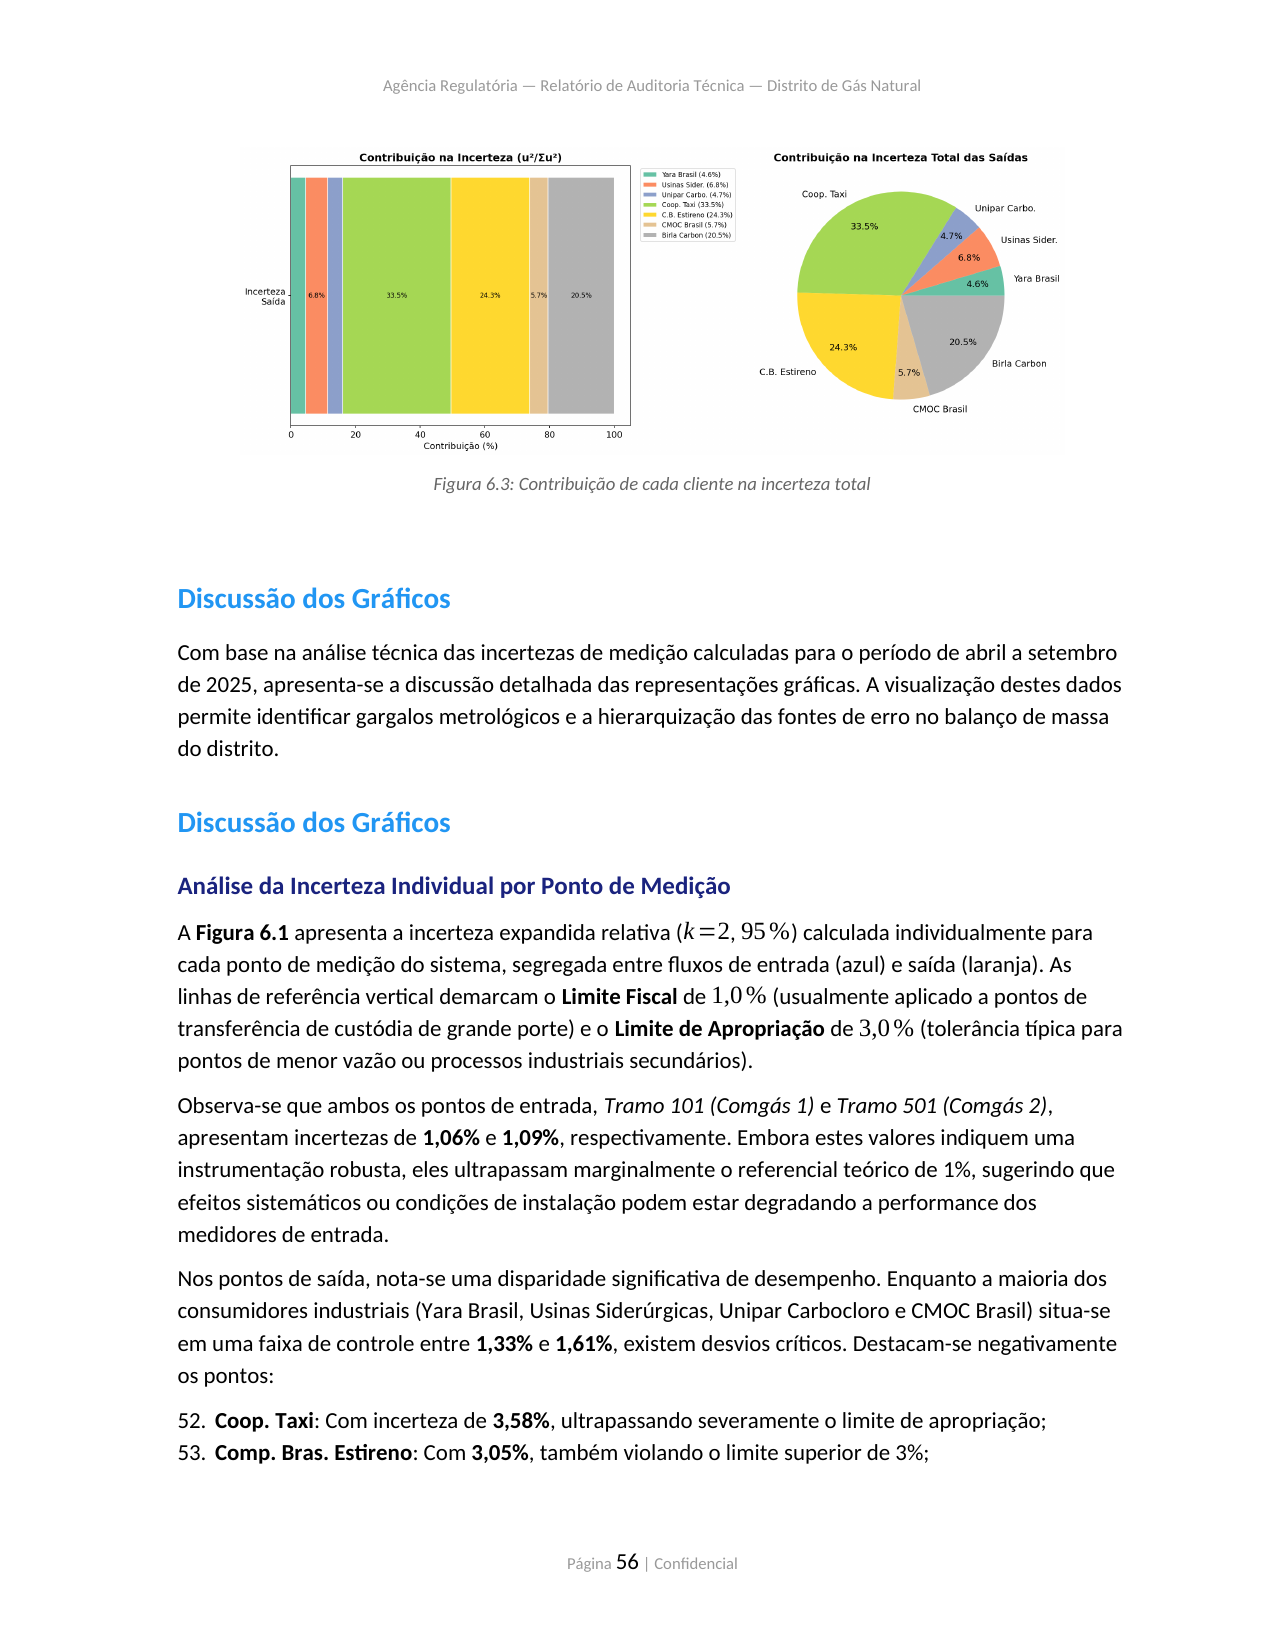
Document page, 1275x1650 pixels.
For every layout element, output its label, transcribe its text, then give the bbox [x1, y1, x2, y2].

subtitle Discussão dos Gráficos [177, 804, 1127, 840]
subtitle Discussão dos Gráficos [177, 580, 1127, 616]
list Coop. Taxi: Com incerteza de 3,58%, ultrapassando severamente o limite de apropriação; [177, 1406, 1127, 1434]
text Nos pontos de saída, nota-se uma disparidade significativa de desempenho. Enquanto a maioria dos consumidores industriais (Yara Brasil, Usinas Siderúrgicas, Unipar Carbocloro e CMOC Brasil) situa-se em uma faixa de controle entre 1,33% e 1,61%, existem desvios críticos. Destacam-se negativamente os pontos: [177, 1264, 1127, 1389]
text Observa-se que ambos os pontos de entrada, Tramo 101 (Comgás 1) e Tramo 501 (Comgás 2), apresentam incertezas de 1,06% e 1,09%, respectivamente. Embora estes valores indiquem uma instrumentação robusta, eles ultrapassam marginalmente o referencial teórico de 1%, sugerindo que efeitos sistemáticos ou condições de instalação podem estar degradando a performance dos medidores de entrada. [177, 1091, 1127, 1248]
subtitle Análise da Incerteza Individual por Ponto de Medição [177, 870, 1127, 901]
picture [239, 147, 1065, 455]
text Com base na análise técnica das incertezas de medição calculadas para o período de abril a setembro de 2025, apresenta-se a discussão detalhada das representações gráficas. A visualização destes dados permite identificar gargalos metrológicos e a hierarquização das fontes de erro no balanço de massa do distrito. [177, 638, 1127, 762]
text Figura 6.3: Contribuição de cada cliente na incerteza total [177, 472, 1127, 495]
list Comp. Bras. Estireno: Com 3,05%, também violando o limite superior de 3%; [177, 1438, 1127, 1466]
text A Figura 6.1 apresenta a incerteza expandida relativa (, ) calculada individualmente para cada ponto de medição do sistema, segregada entre fluxos de entrada (azul) e saída (laranja). As linhas de referência vertical demarcam o Limite Fiscal de (usualmente aplicado a pontos de transferência de custódia de grande porte) e o Limite de Apropriação de (tolerância típica para pontos de menor vazão ou processos industriais secundários). [177, 918, 1127, 1074]
